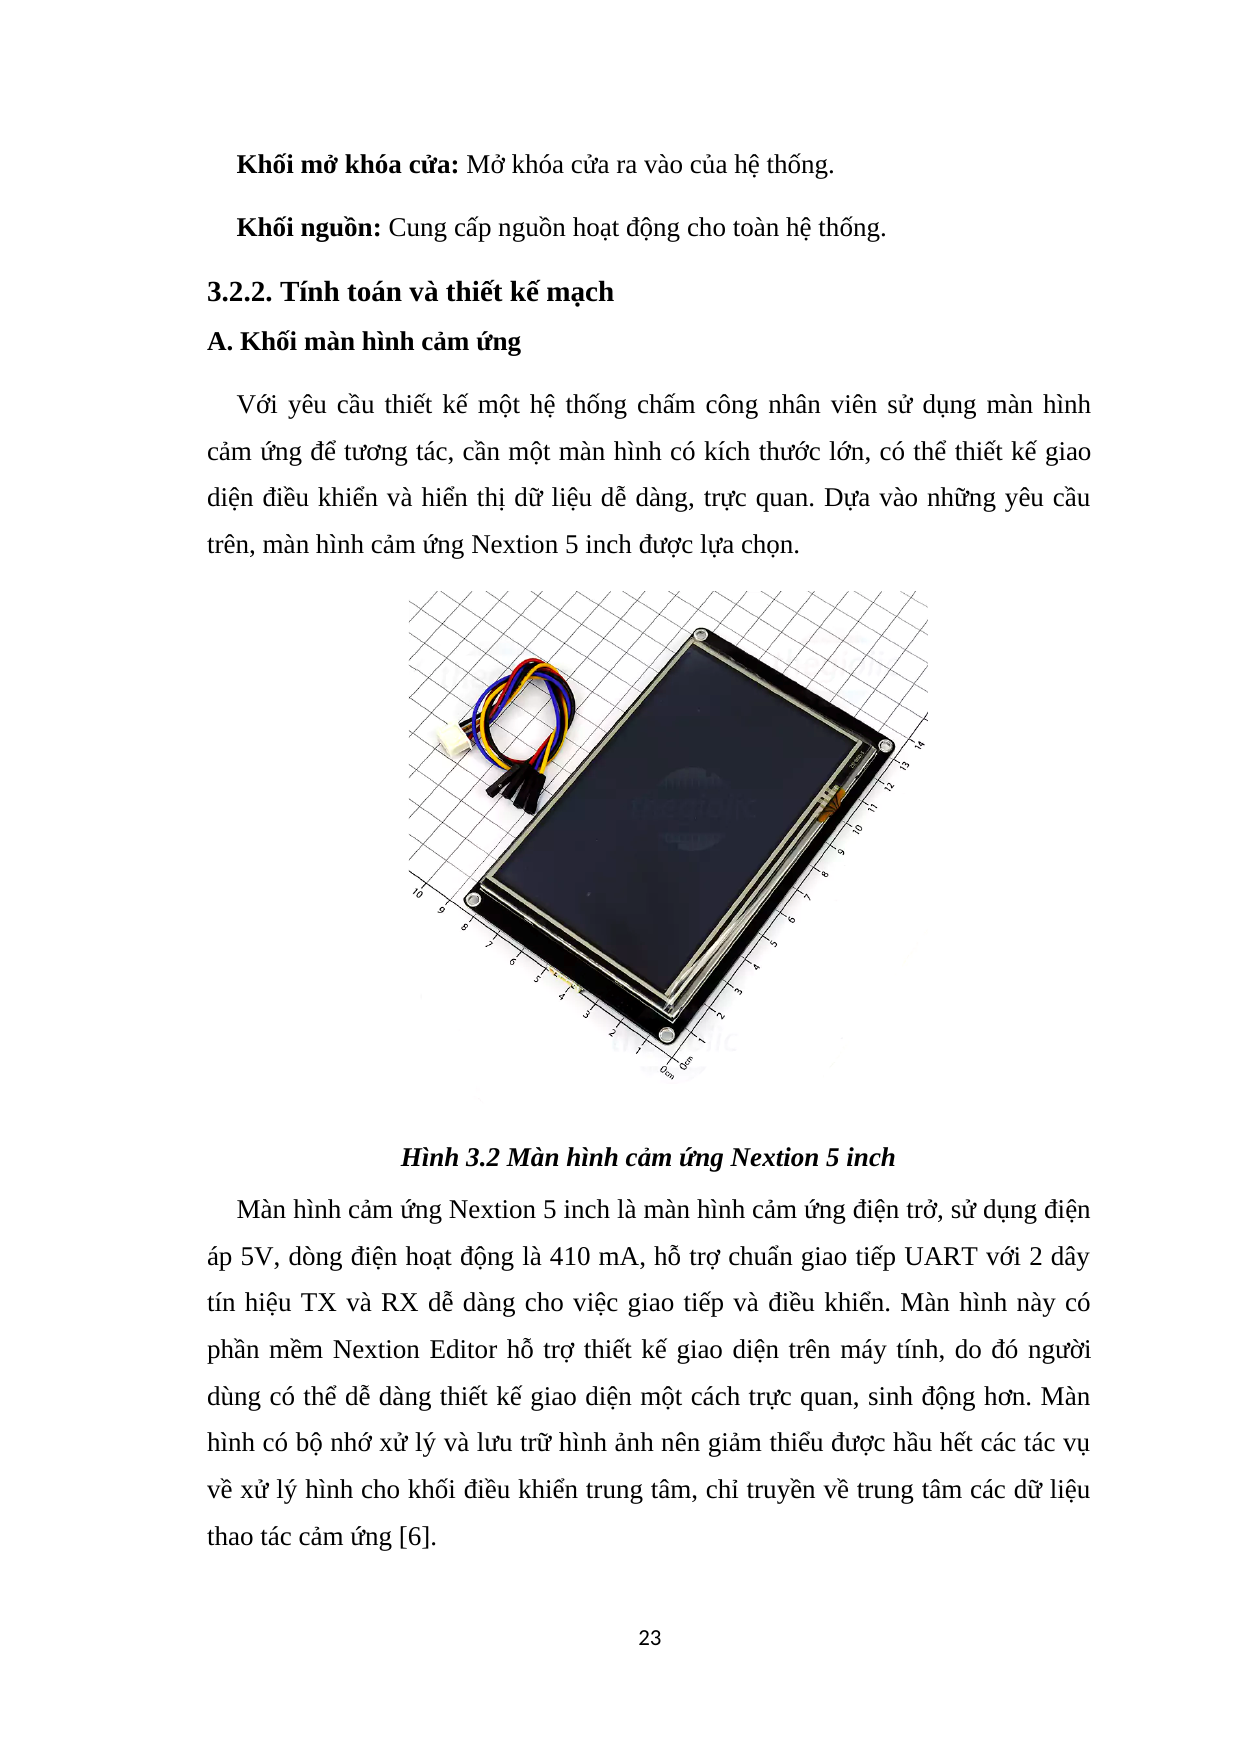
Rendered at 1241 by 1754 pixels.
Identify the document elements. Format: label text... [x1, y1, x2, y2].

text A. Khối màn hình cảm ứng [207, 325, 1092, 356]
text Khối nguồn: Cung cấp nguồn hoạt động cho toàn hệ thống. [207, 211, 1092, 242]
subtitle 3.2.2. Tính toán và thiết kế mạch [207, 274, 1092, 308]
text Hình 3.2 Màn hình cảm ứng Nextion 5 inch [207, 1141, 1092, 1172]
text Màn hình cảm ứng Nextion 5 inch là màn hình cảm ứng điện trở, sử dụng điện áp 5V, dòng điện hoạt động là 410 mA, hỗ trợ chuẩn giao tiếp UART với 2 dây tín hiệu TX và RX dễ dàng cho việc giao tiếp và điều khiển. Màn hình này có phần mềm Nextion Editor hỗ trợ thiết kế giao diện trên máy tính, do đó người dùng có thể dễ dàng thiết kế giao diện một cách trực quan, sinh động hơn. Màn hình có bộ nhớ xử lý và lưu trữ hình ảnh nên giảm thiểu được hầu hết các tác vụ về xử lý hình cho khối điều khiển trung tâm, chỉ truyền về trung tâm các dữ liệu thao tác cảm ứng [6]. [207, 1193, 1092, 1551]
text Khối mở khóa cửa: Mở khóa cửa ra vào của hệ thống. [207, 148, 1092, 179]
text Với yêu cầu thiết kế một hệ thống chấm công nhân viên sử dụng màn hình cảm ứng để tương tác, cần một màn hình có kích thước lớn, có thể thiết kế giao diện điều khiển và hiển thị dữ liệu dễ dàng, trực quan. Dựa vào những yêu cầu trên, màn hình cảm ứng Nextion 5 inch được lựa chọn. [207, 388, 1092, 559]
